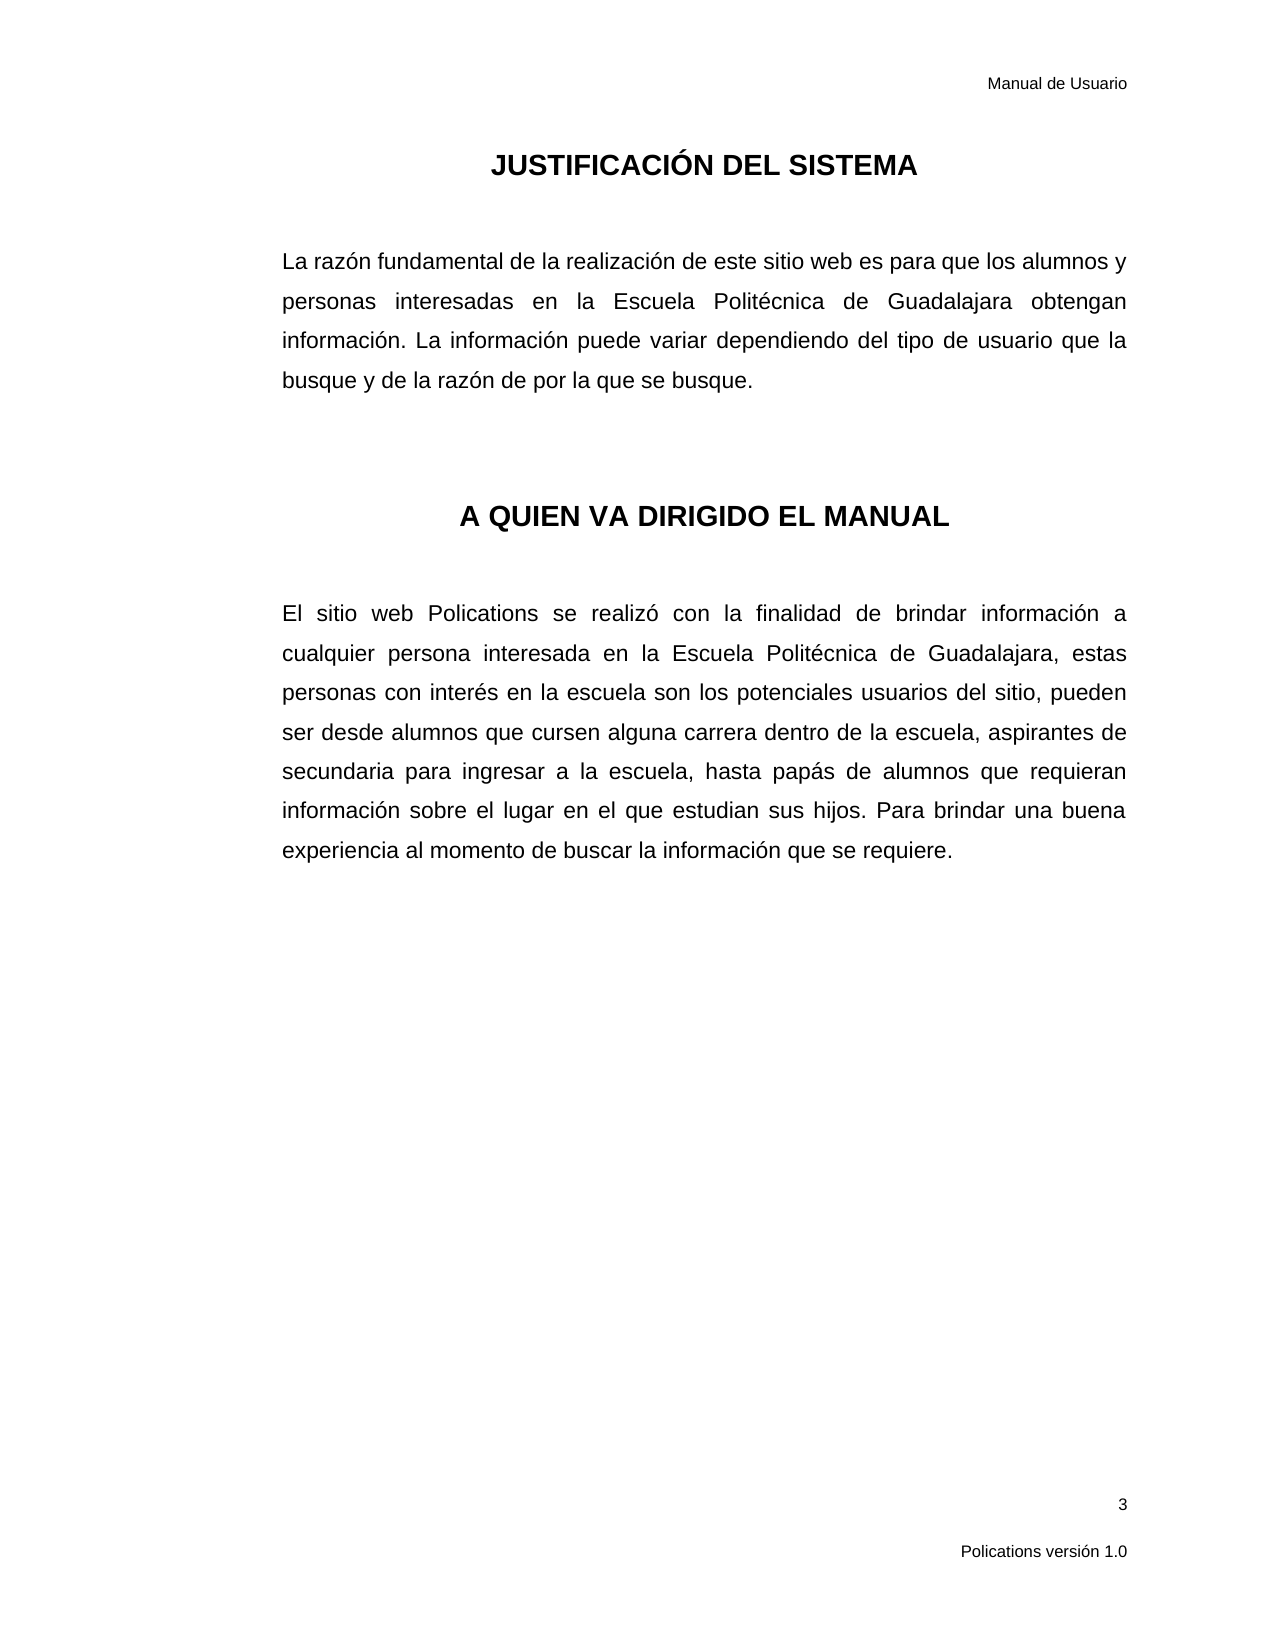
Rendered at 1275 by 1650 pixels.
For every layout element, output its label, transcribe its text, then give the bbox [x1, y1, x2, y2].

list A QUIEN VA DIRIGIDO EL MANUAL [282, 499, 1127, 533]
list La razón fundamental de la realización de este sitio web es para que los alumnos y personas interesadas en la Escuela Politécnica de Guadalajara obtengan información. La información puede variar dependiendo del tipo de usuario que la busque y de la razón de por la que se busque. [282, 248, 1127, 393]
list JUSTIFICACIÓN DEL SISTEMA [282, 148, 1127, 181]
list El sitio web Polications se realizó con la finalidad de brindar información a cualquier persona interesada en la Escuela Politécnica de Guadalajara, estas personas con interés en la escuela son los potenciales usuarios del sitio, pueden ser desde alumnos que cursen alguna carrera dentro de la escuela, aspirantes de secundaria para ingresar a la escuela, hasta papás de alumnos que requieran información sobre el lugar en el que estudian sus hijos. Para brindar una buena experiencia al momento de buscar la información que se requiere. [282, 600, 1127, 863]
